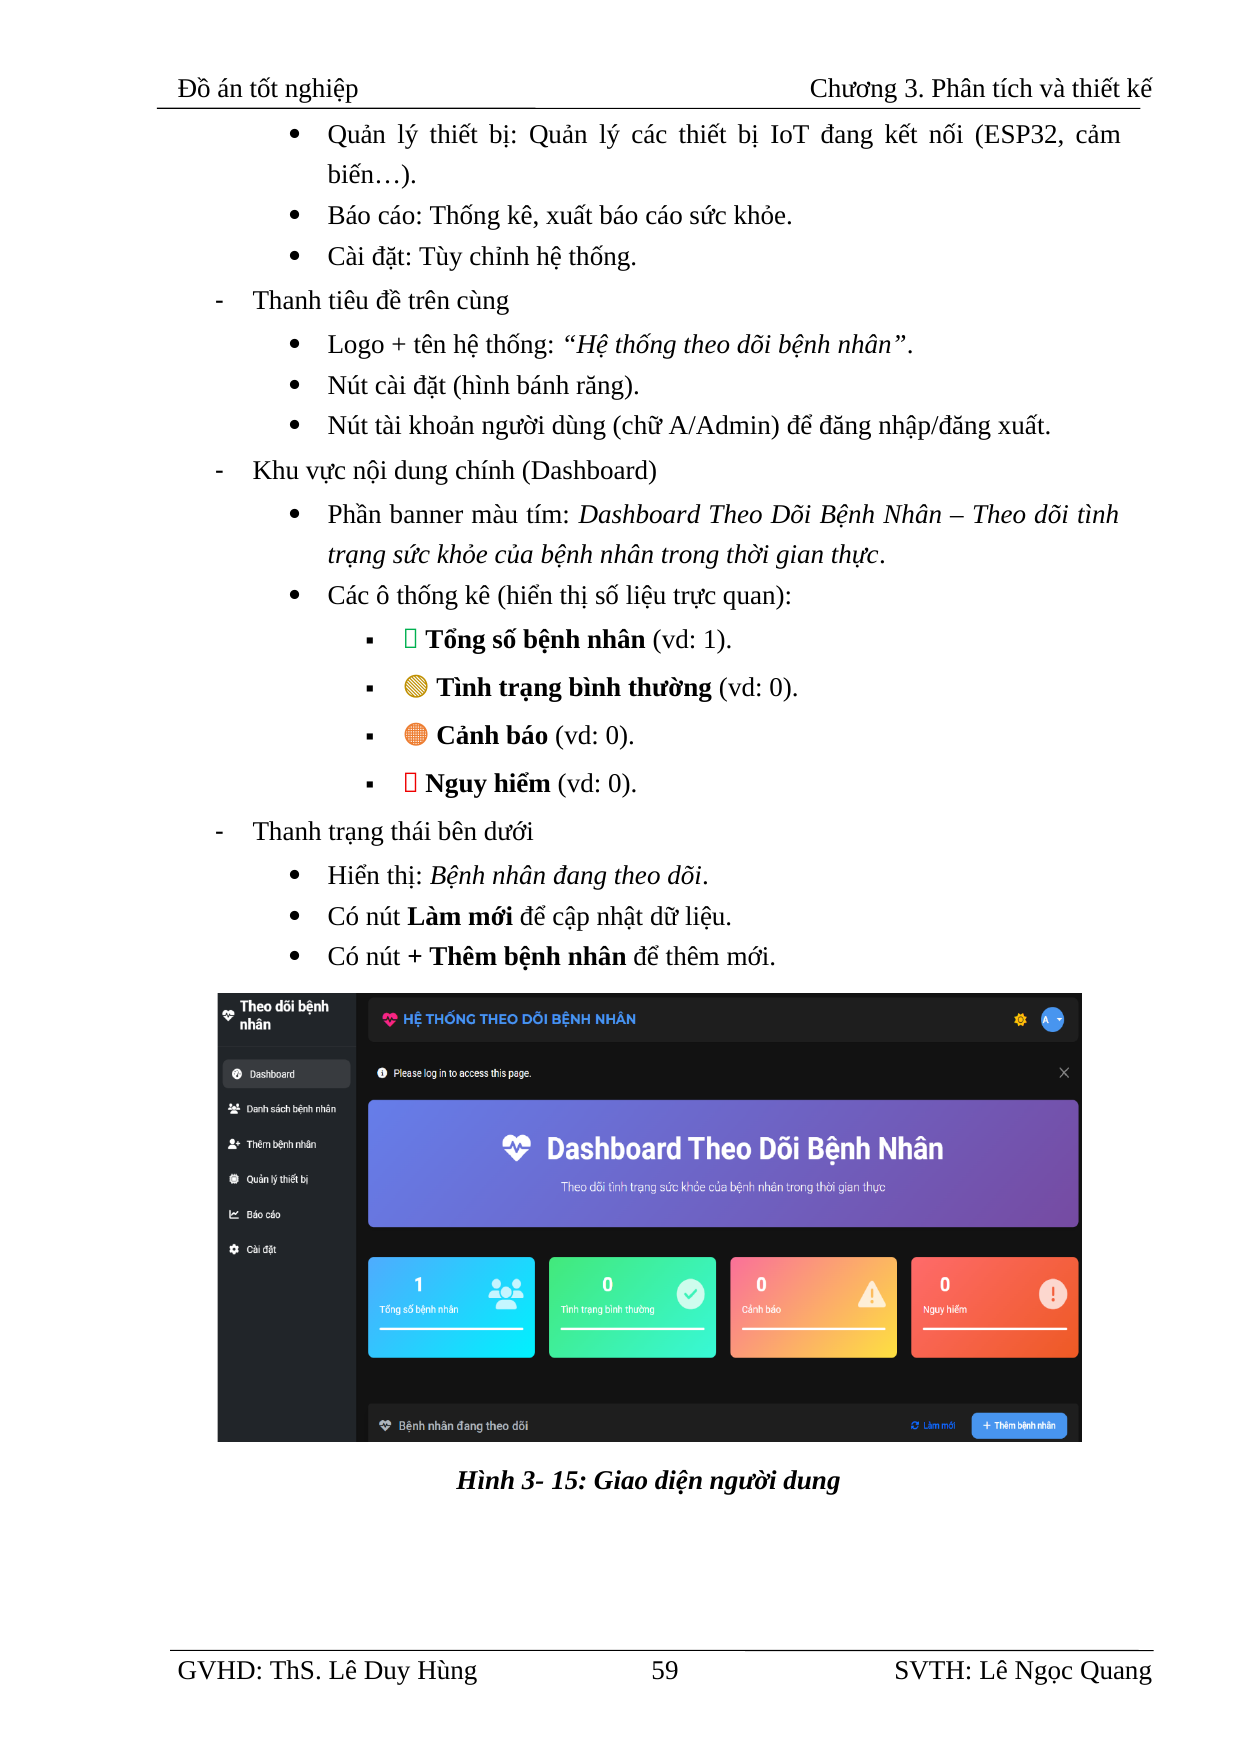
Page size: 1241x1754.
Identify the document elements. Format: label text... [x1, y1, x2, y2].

list Có nút Làm mới để cập nhật dữ liệu. [290, 900, 1122, 931]
list 🟢 Tình trạng bình thường (vd: 0). [365, 667, 1122, 704]
picture [217, 993, 1082, 1442]
list Thanh tiêu đề trên cùng [215, 280, 1122, 317]
list Thanh trạng thái bên dưới [215, 811, 1122, 848]
list Quản lý thiết bị: Quản lý các thiết bị IoT đang kết nối (ESP32, cảm biến…). [290, 118, 1122, 190]
list 🟠 Cảnh báo (vd: 0). [365, 715, 1122, 752]
list Báo cáo: Thống kê, xuất báo cáo sức khỏe. [290, 199, 1122, 230]
list Khu vực nội dung chính (Dashboard) [215, 450, 1122, 487]
list Phần banner màu tím: Dashboard Theo Dõi Bệnh Nhân – Theo dõi tình trạng sức khỏe của bệnh nhân trong thời gian thực. [290, 498, 1122, 570]
list Nút tài khoản người dùng (chữ A/Admin) để đăng nhập/đăng xuất. [290, 409, 1122, 441]
list Cài đặt: Tùy chỉnh hệ thống. [290, 240, 1122, 271]
list 🔵 Tổng số bệnh nhân (vd: 1). [365, 619, 1122, 656]
list Hiển thị: Bệnh nhân đang theo dõi. [290, 859, 1122, 890]
list Nút cài đặt (hình bánh răng). [290, 369, 1122, 400]
list Các ô thống kê (hiển thị số liệu trực quan): [290, 579, 1122, 610]
list Logo + tên hệ thống: “Hệ thống theo dõi bệnh nhân”. [290, 328, 1122, 359]
list 🔴 Nguy hiểm (vd: 0). [365, 763, 1122, 800]
list Có nút + Thêm bệnh nhân để thêm mới. [290, 940, 1122, 972]
